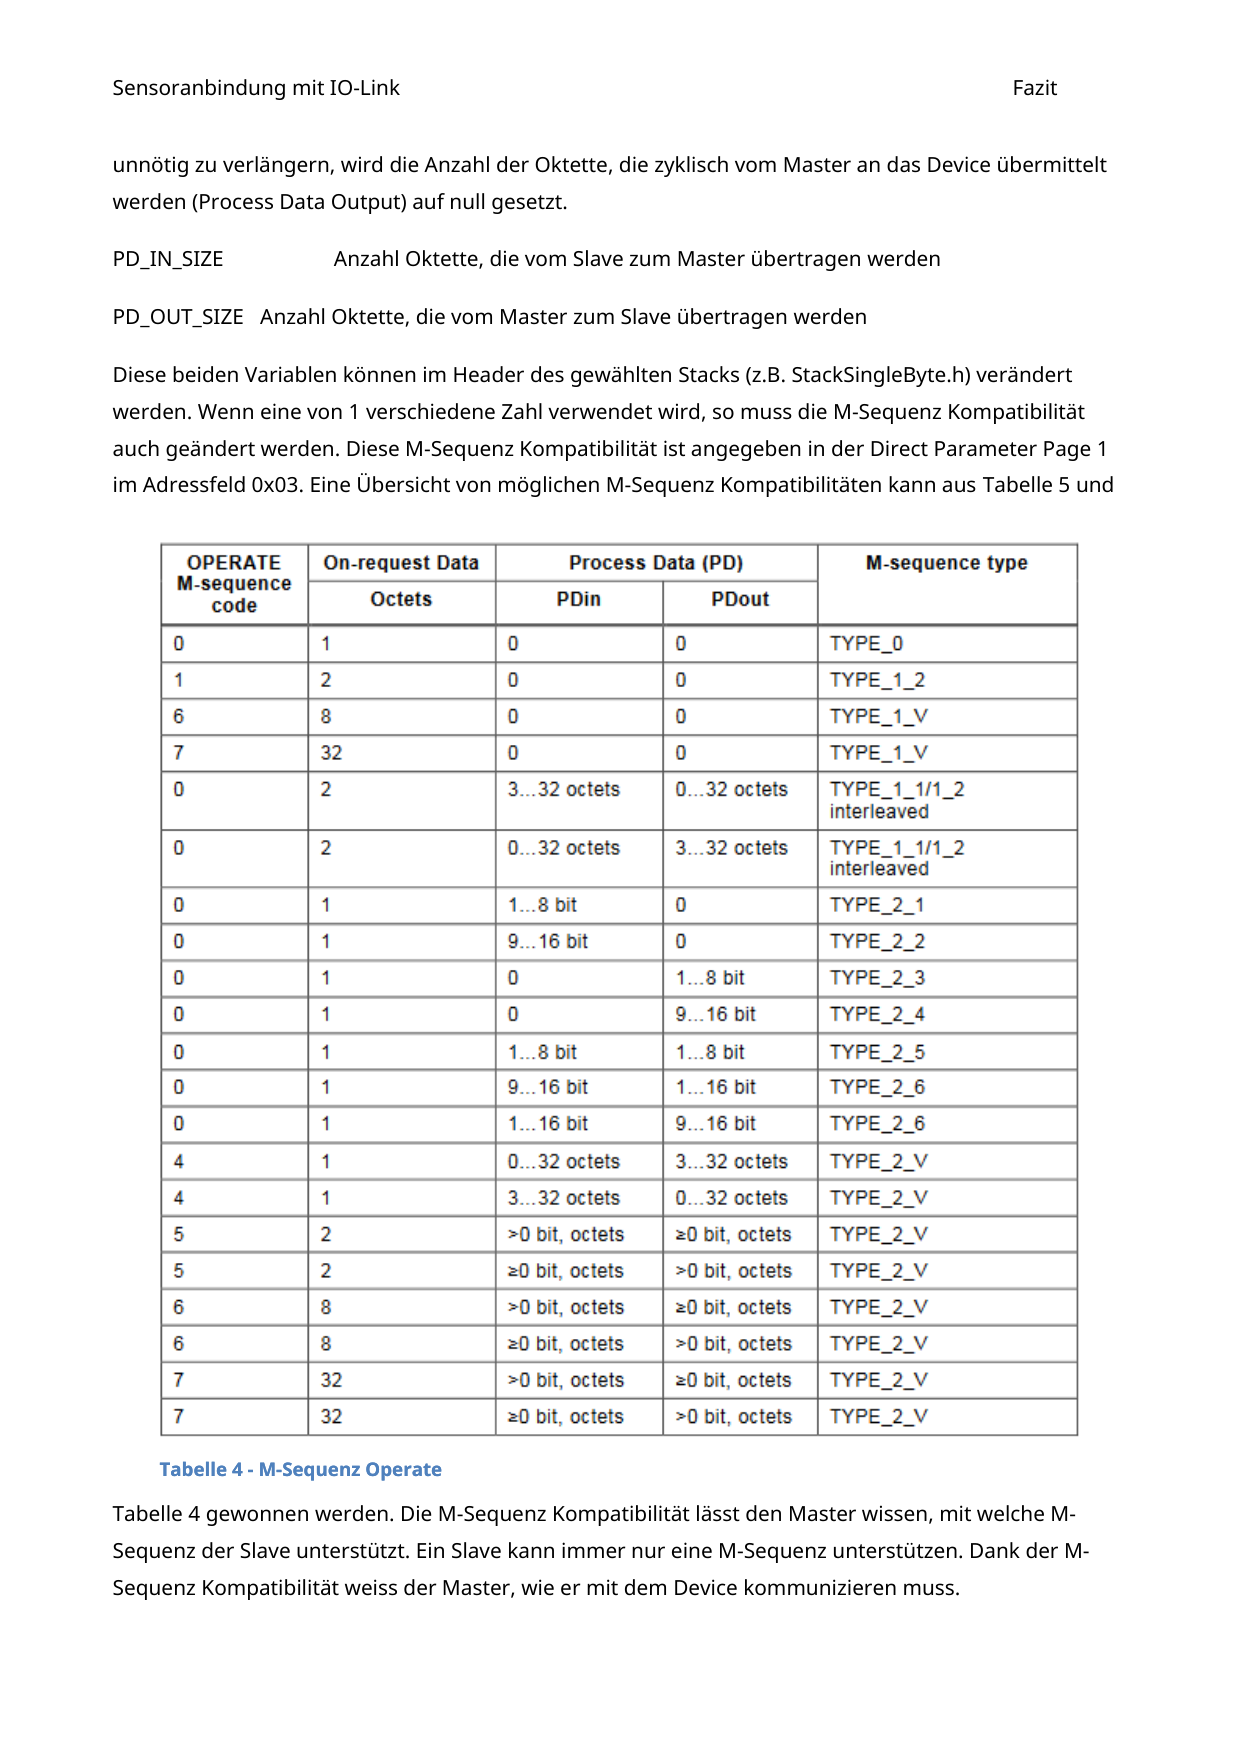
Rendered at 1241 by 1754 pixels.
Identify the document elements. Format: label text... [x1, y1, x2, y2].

text PD_IN_SIZE Anzahl Oktette, die vom Slave zum Master übertragen werden [112, 244, 1128, 273]
text PD_OUT_SIZE Anzahl Oktette, die vom Master zum Slave übertragen werden [112, 302, 1128, 331]
picture [142, 527, 1091, 1441]
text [112, 150, 1128, 215]
